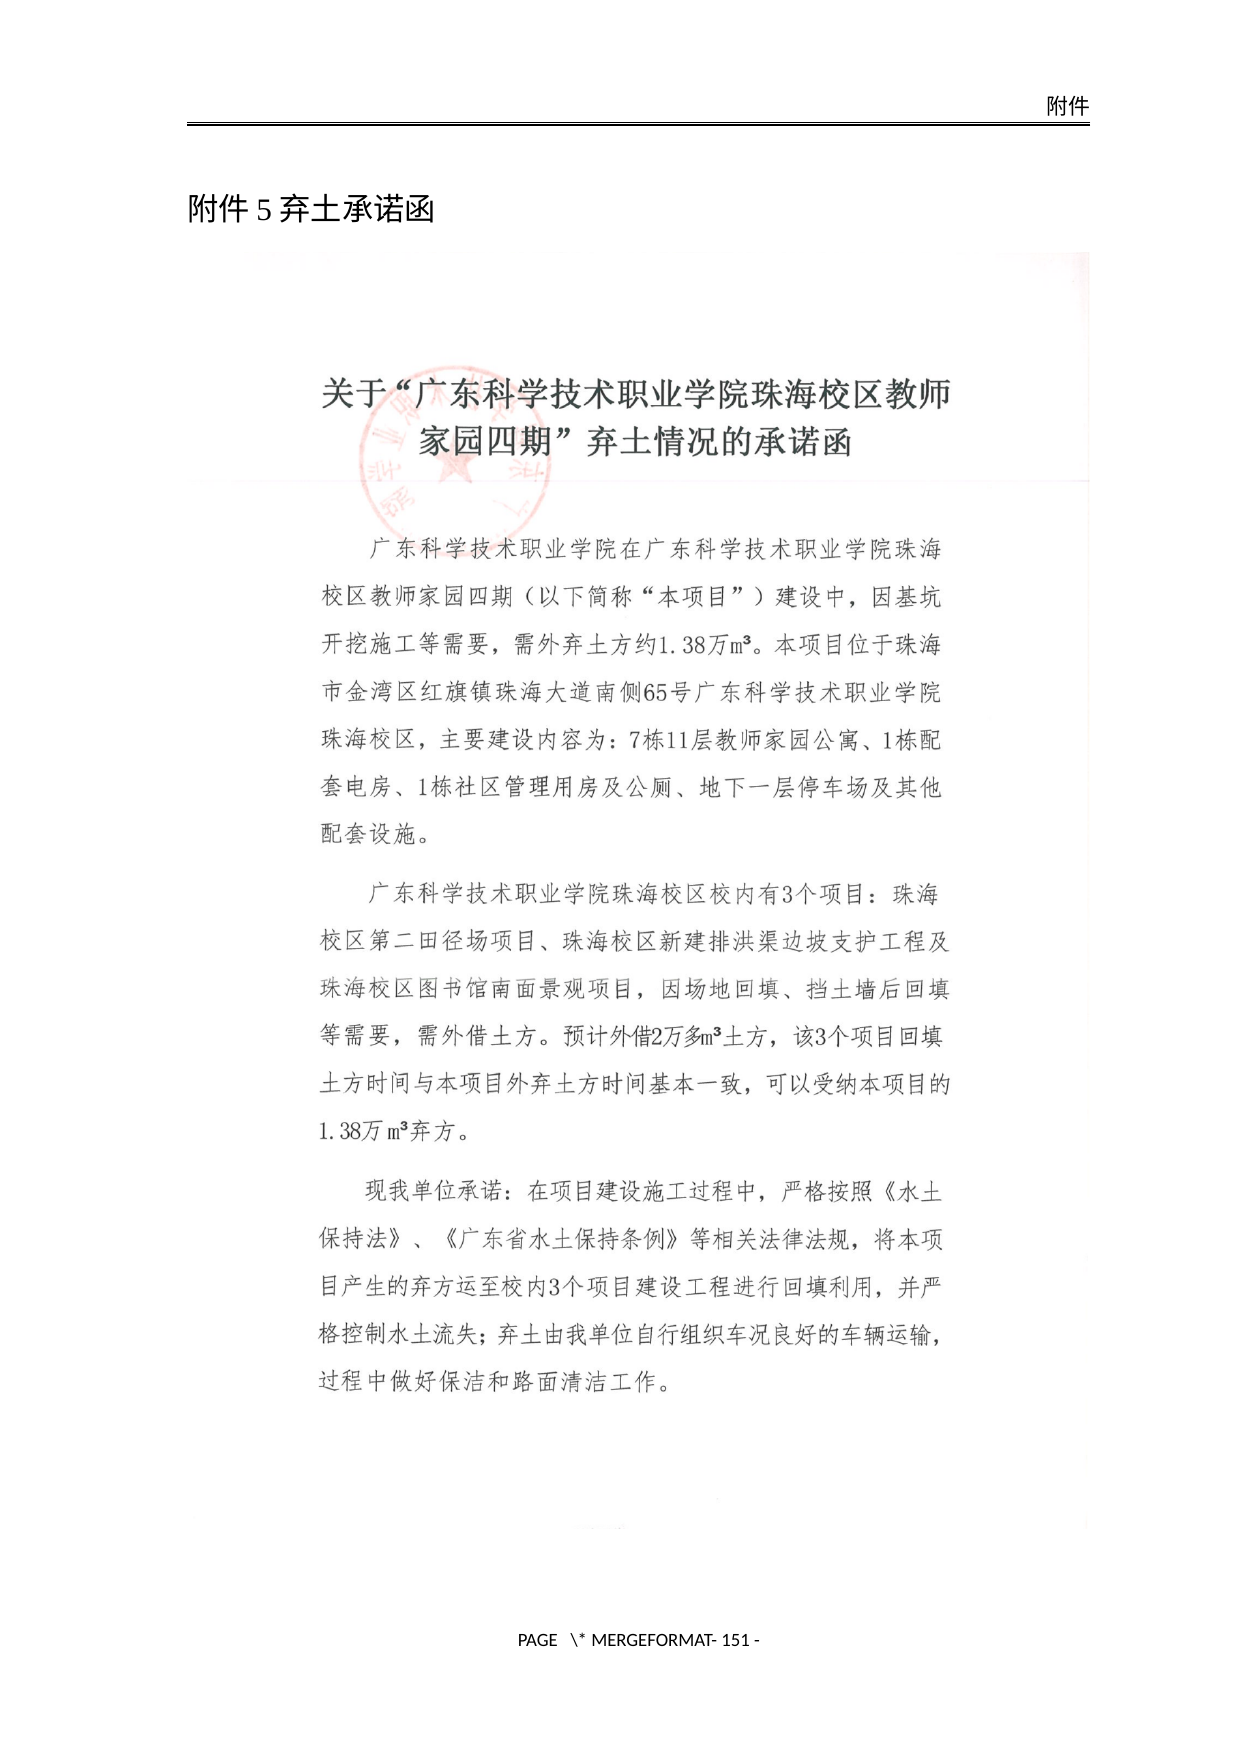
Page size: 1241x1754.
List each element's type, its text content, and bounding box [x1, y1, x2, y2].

subtitle 附件5 弃土承诺函 [187, 174, 1090, 239]
picture [187, 252, 1090, 1529]
